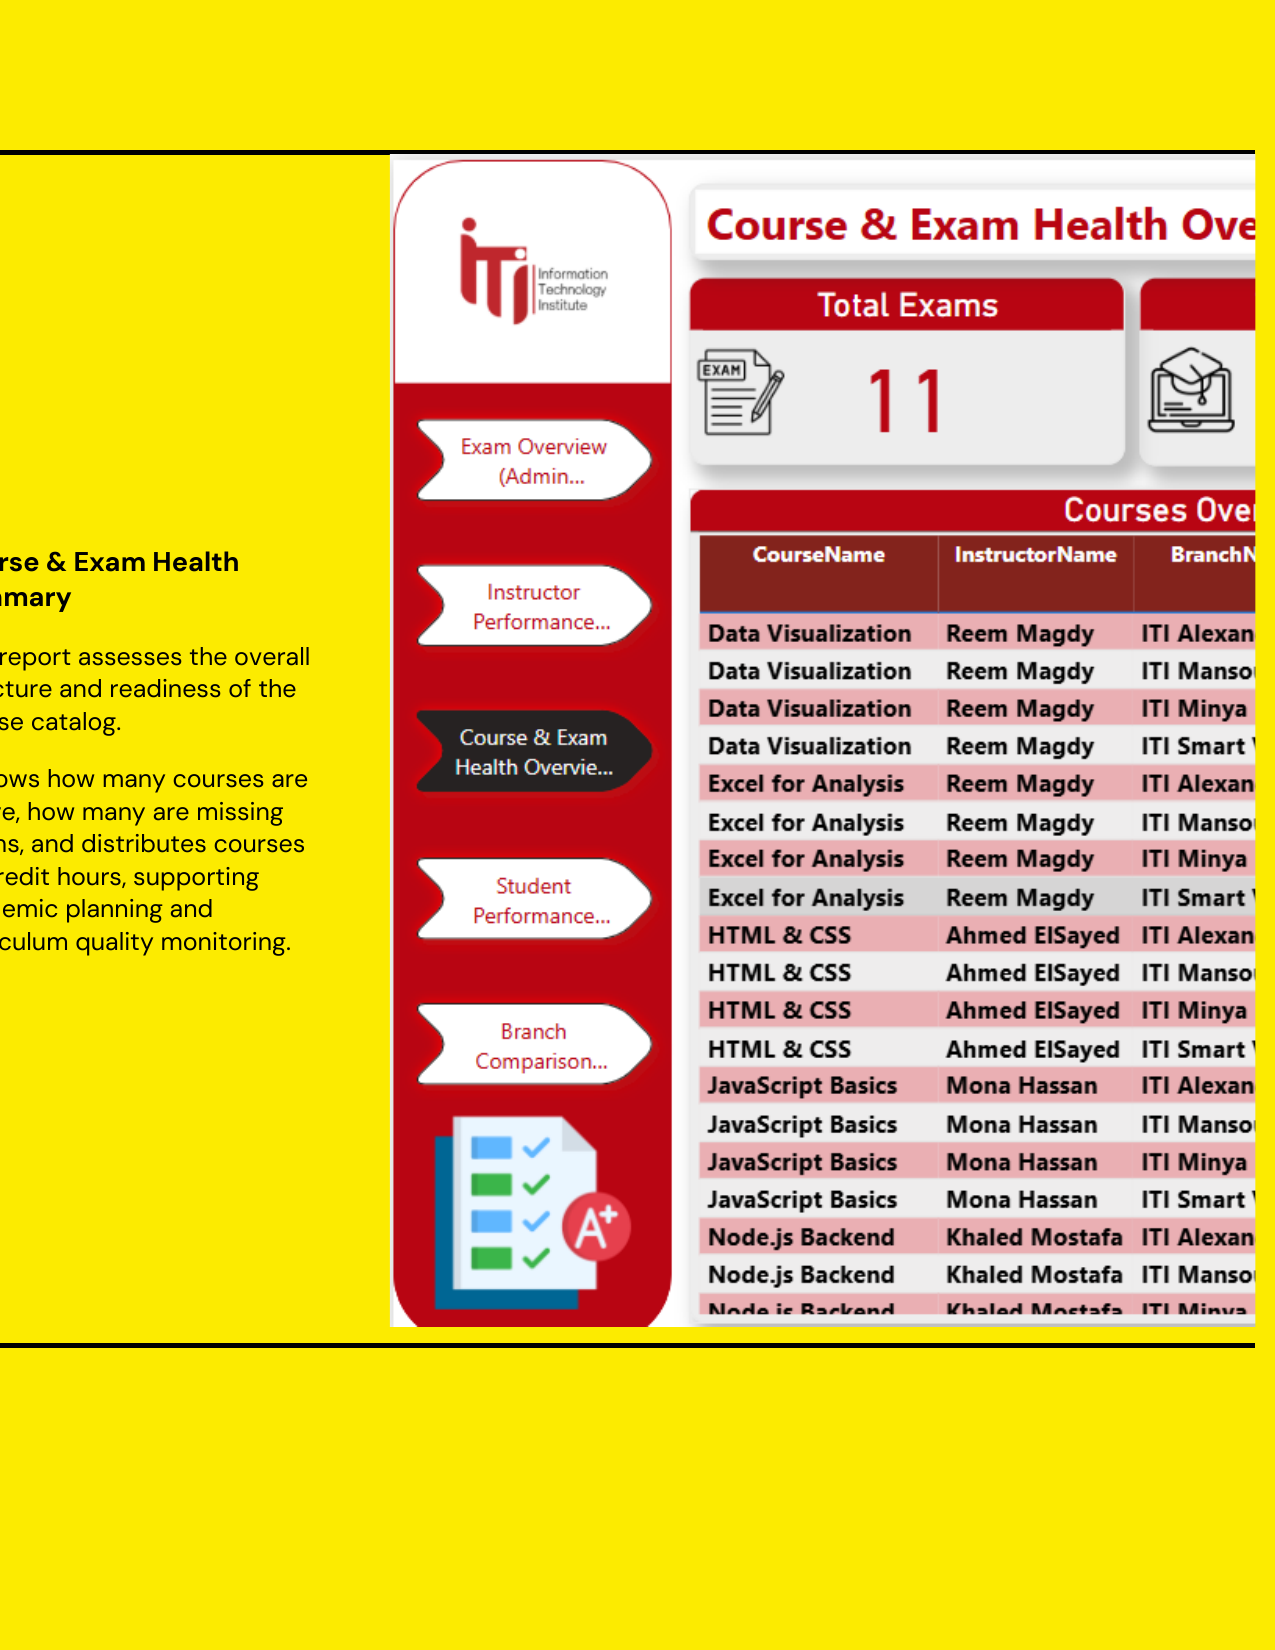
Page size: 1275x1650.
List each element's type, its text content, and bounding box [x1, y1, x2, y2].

picture [389, 154, 1256, 1327]
table_cell Course & Exam Health Summary This report assesses the overall structure and readiness of the course catalog. It shows how many courses are active, how many are missing exams, and distributes courses by credit hours, supporting academic planning and curriculum quality monitoring. [0, 155, 362, 1343]
table_cell [362, 155, 1255, 1343]
